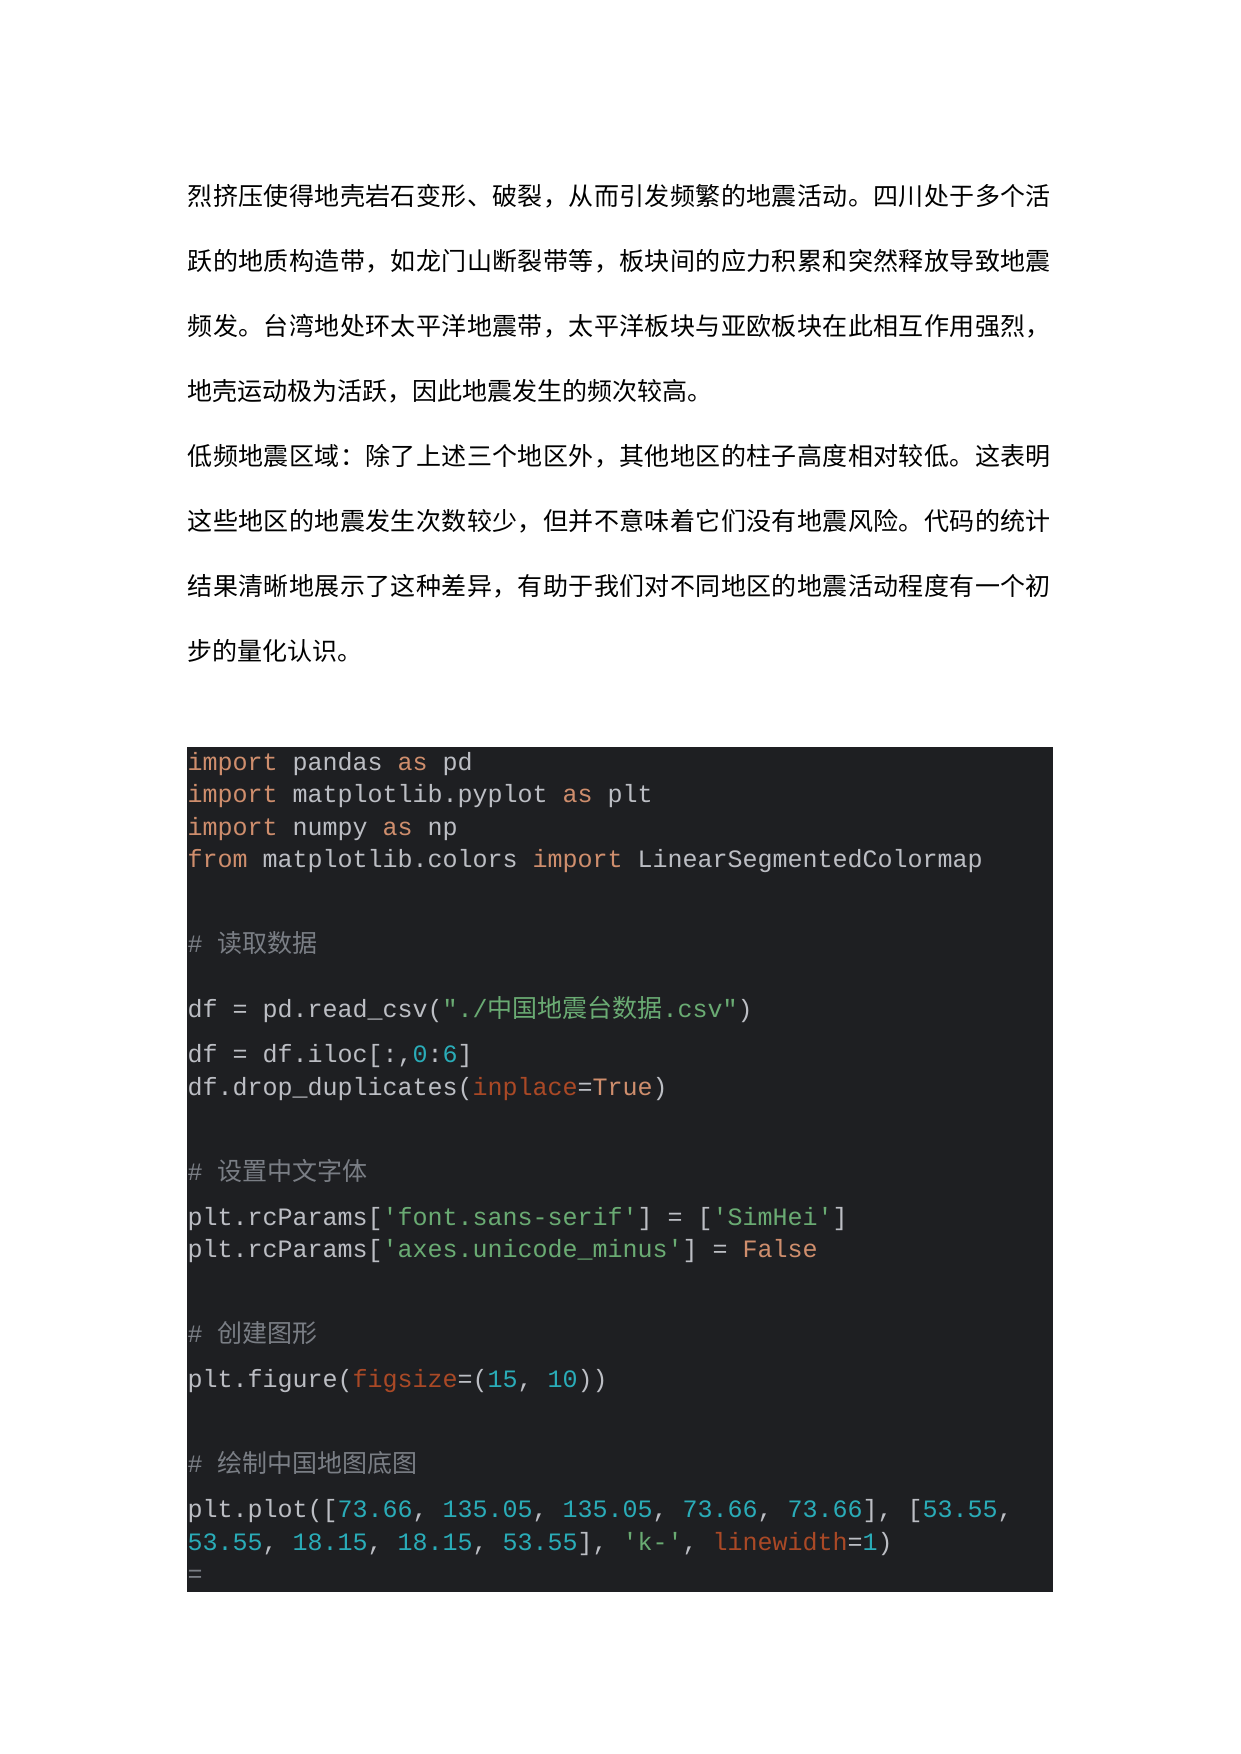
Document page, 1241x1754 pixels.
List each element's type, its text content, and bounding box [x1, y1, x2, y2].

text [187, 162, 1053, 422]
text 低频地震区域：除了上述三个地区外，其他地区的柱子高度相对较低。这表明这些地区的地震发生次数较少，但并不意味着它们没有地震风险。代码的统计结果清晰地展示了这种差异，有助于我们对不同地区的地震活动程度有一个初步的量化认识。 [187, 422, 1053, 682]
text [187, 747, 1053, 1592]
